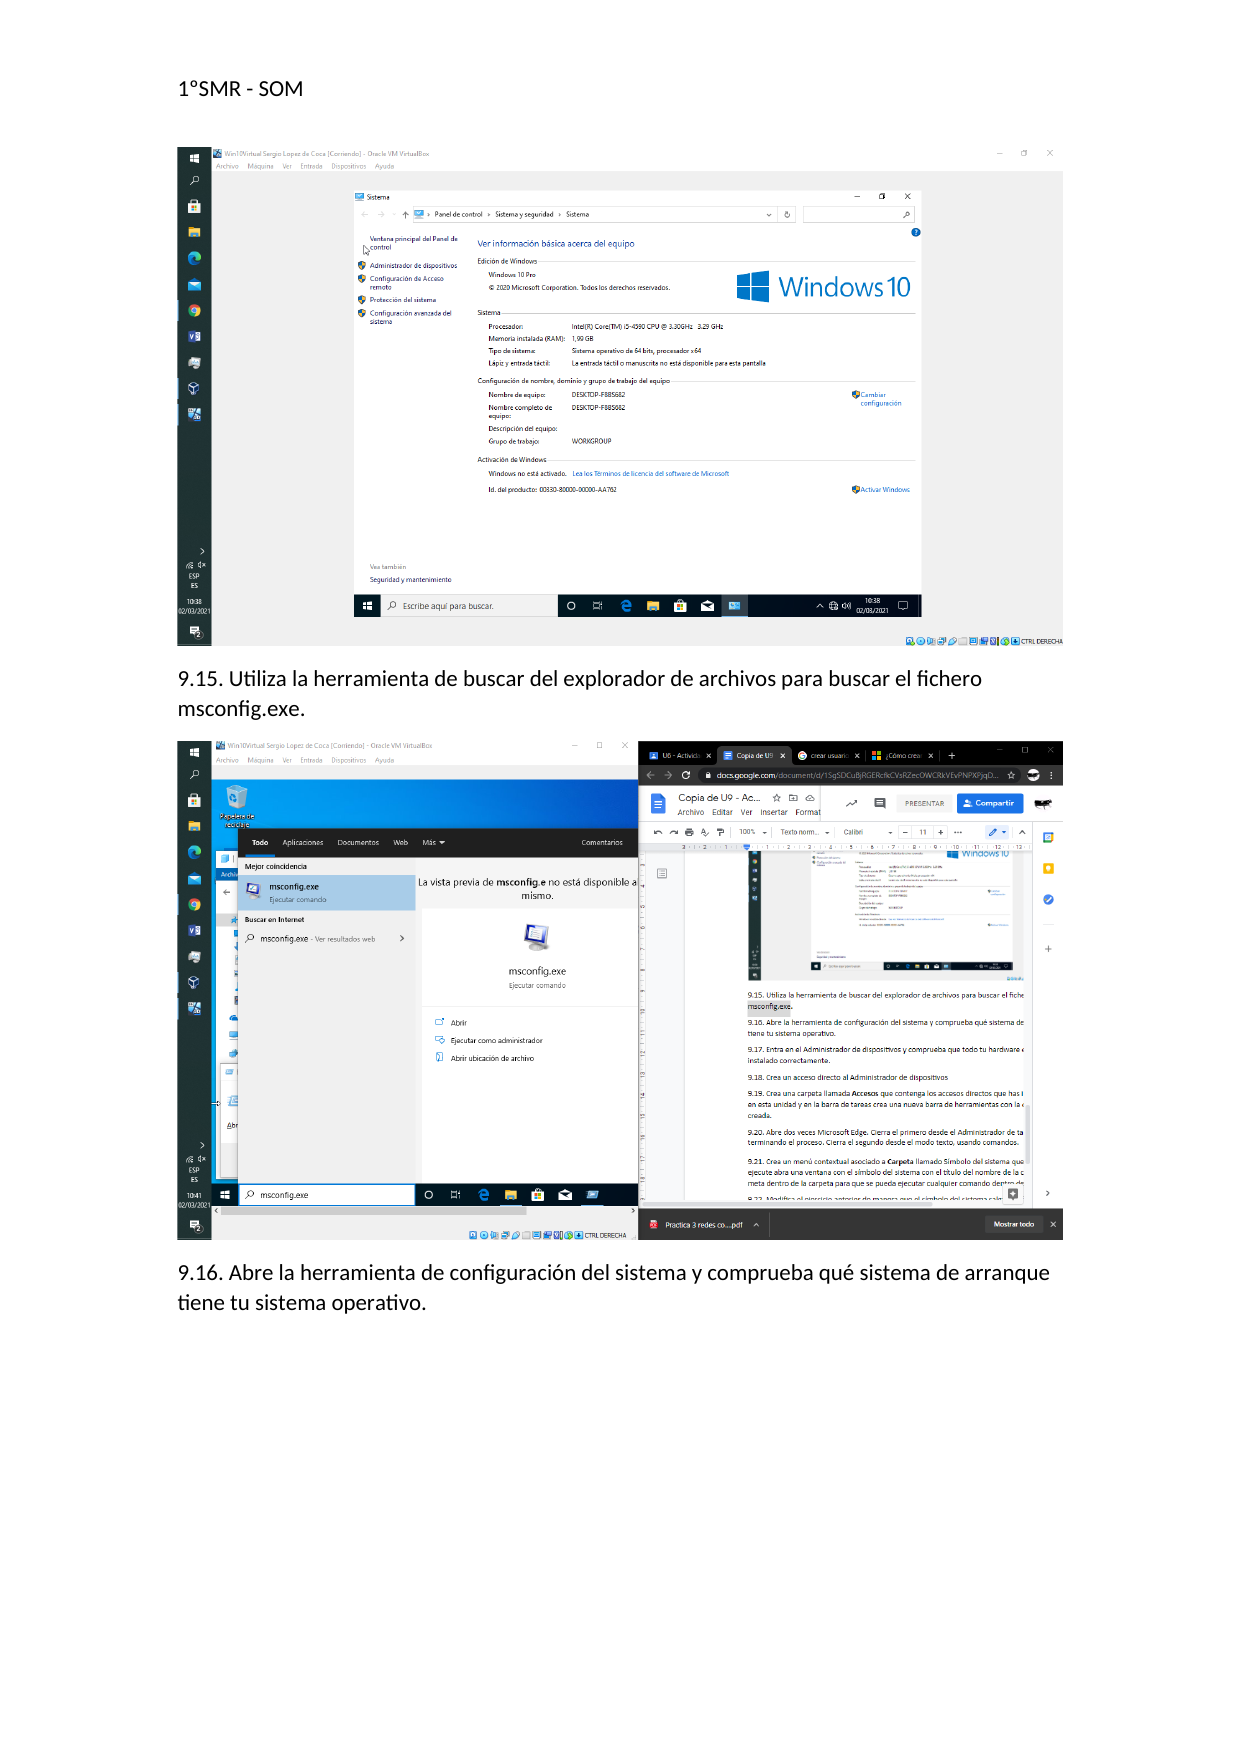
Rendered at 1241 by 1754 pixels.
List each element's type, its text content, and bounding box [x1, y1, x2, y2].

text 9.15. Utiliza la herramienta de buscar del explorador de archivos para buscar el fichero msconfig.exe. [177, 664, 1063, 723]
picture [177, 741, 1063, 1240]
text 9.16. Abre la herramienta de configuración del sistema y comprueba qué sistema de arranque tiene tu sistema operativo. [177, 1258, 1063, 1316]
picture [177, 147, 1063, 646]
